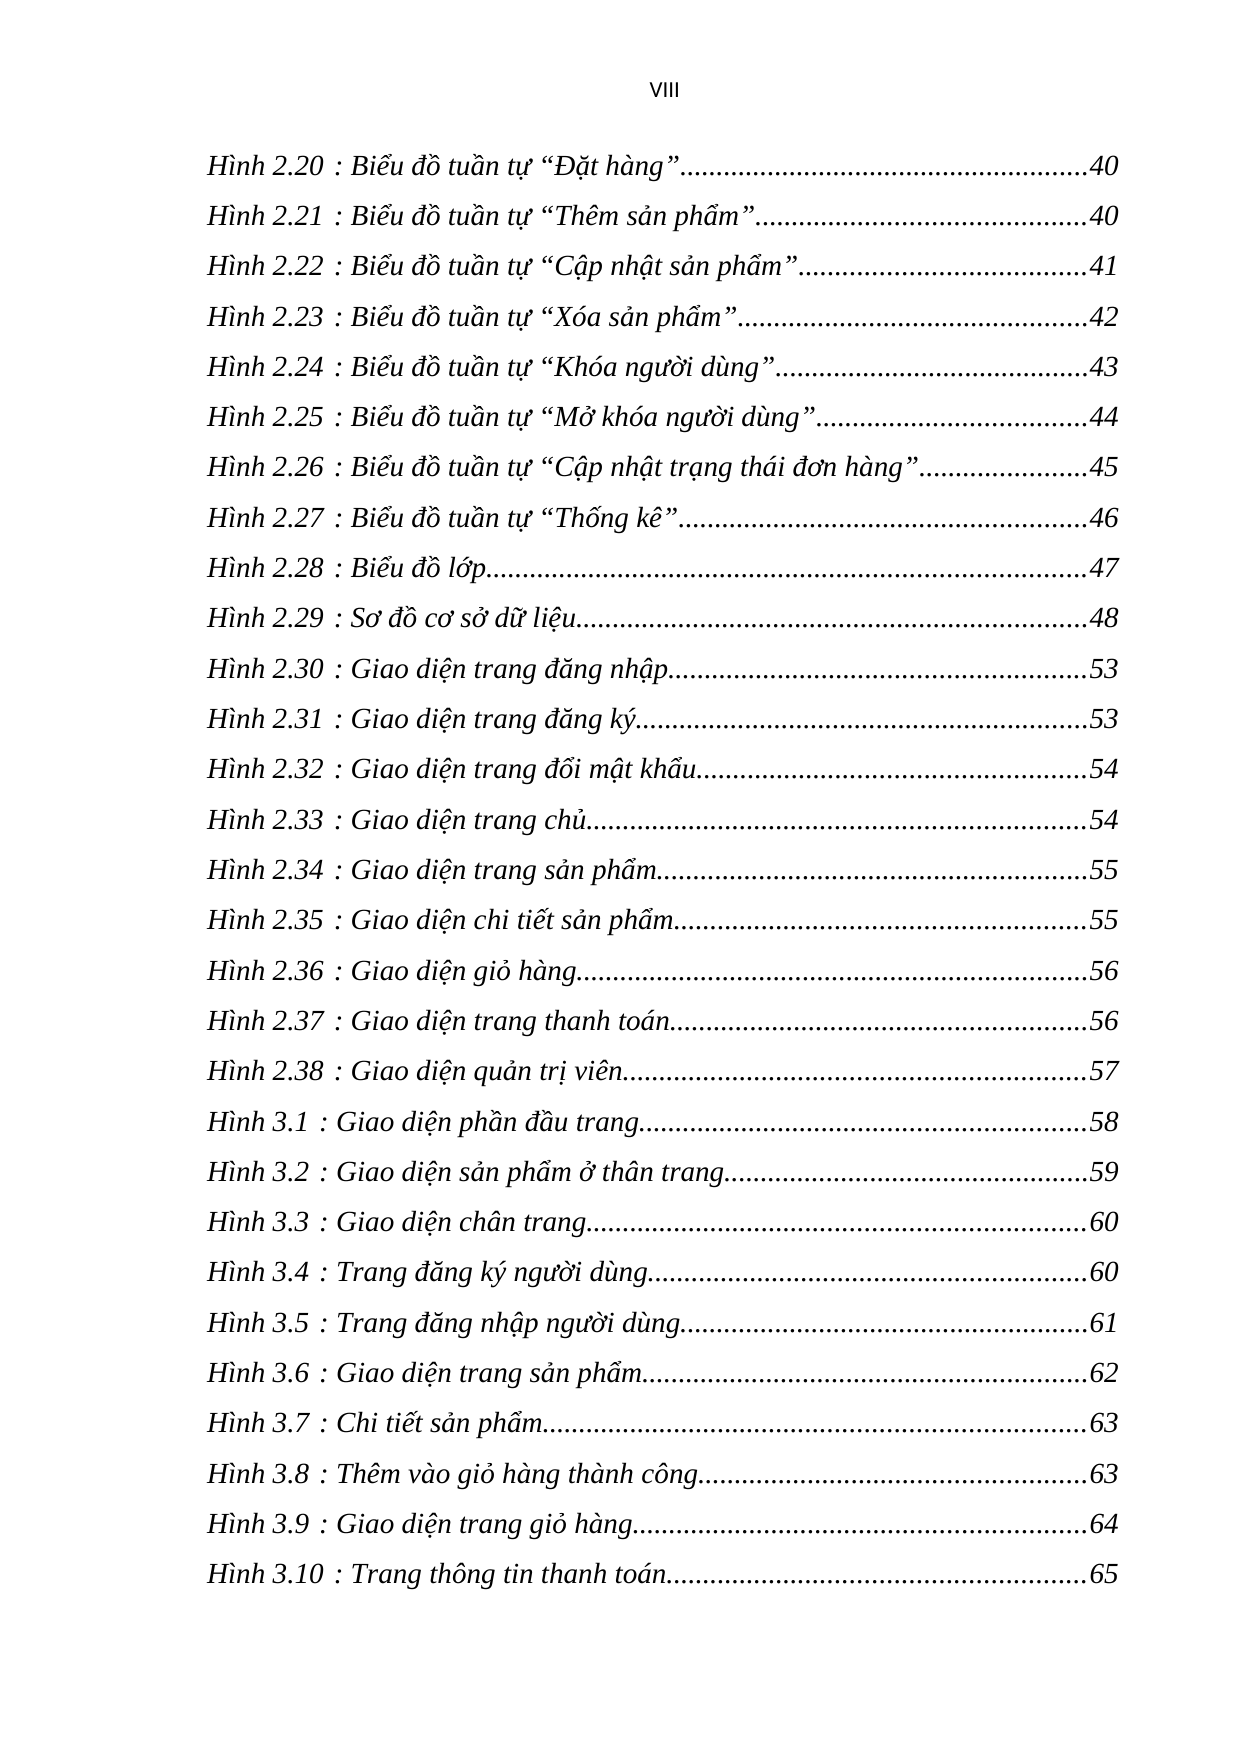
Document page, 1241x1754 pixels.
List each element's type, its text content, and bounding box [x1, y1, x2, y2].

text Hình 2.30 : Giao diện trang đăng nhập 53 [207, 651, 1122, 684]
text Hình 2.21 : Biểu đồ tuần tự “Thêm sản phẩm” 40 [207, 198, 1122, 232]
text Hình 2.26 : Biểu đồ tuần tự “Cập nhật trạng thái đơn hàng” 45 [207, 449, 1122, 483]
text Hình 3.3 : Giao diện chân trang 60 [207, 1204, 1122, 1238]
text Hình 2.27 : Biểu đồ tuần tự “Thống kê” 46 [207, 500, 1122, 533]
text Hình 2.31 : Giao diện trang đăng ký 53 [207, 701, 1122, 735]
text Hình 3.6 : Giao diện trang sản phẩm 62 [207, 1355, 1122, 1389]
text Hình 2.25 : Biểu đồ tuần tự “Mở khóa người dùng” 44 [207, 399, 1122, 433]
text Hình 2.34 : Giao diện trang sản phẩm 55 [207, 852, 1122, 886]
text Hình 2.24 : Biểu đồ tuần tự “Khóa người dùng” 43 [207, 349, 1122, 382]
text Hình 3.8 : Thêm vào giỏ hàng thành công 63 [207, 1456, 1122, 1489]
text Hình 2.38 : Giao diện quản trị viên 57 [207, 1053, 1122, 1087]
text Hình 3.7 : Chi tiết sản phẩm 63 [207, 1406, 1122, 1439]
text Hình 2.33 : Giao diện trang chủ 54 [207, 802, 1122, 835]
text Hình 3.1 : Giao diện phần đầu trang 58 [207, 1104, 1122, 1137]
text Hình 2.29 : Sơ đồ cơ sở dữ liệu 48 [207, 601, 1122, 634]
text Hình 2.23 : Biểu đồ tuần tự “Xóa sản phẩm” 42 [207, 299, 1122, 332]
text Hình 3.2 : Giao diện sản phẩm ở thân trang 59 [207, 1154, 1122, 1187]
text Hình 3.10 : Trang thông tin thanh toán 65 [207, 1556, 1122, 1590]
text Hình 2.28 : Biểu đồ lớp 47 [207, 550, 1122, 584]
text Hình 2.32 : Giao diện trang đổi mật khẩu 54 [207, 751, 1122, 785]
text Hình 2.35 : Giao diện chi tiết sản phẩm 55 [207, 902, 1122, 936]
text Hình 2.37 : Giao diện trang thanh toán 56 [207, 1003, 1122, 1037]
text Hình 2.20 : Biểu đồ tuần tự “Đặt hàng” 40 [207, 148, 1122, 181]
text Hình 2.22 : Biểu đồ tuần tự “Cập nhật sản phẩm” 41 [207, 248, 1122, 282]
text Hình 3.5 : Trang đăng nhập người dùng 61 [207, 1305, 1122, 1338]
text Hình 3.4 : Trang đăng ký người dùng 60 [207, 1254, 1122, 1288]
text Hình 2.36 : Giao diện giỏ hàng 56 [207, 953, 1122, 986]
text Hình 3.9 : Giao diện trang giỏ hàng 64 [207, 1506, 1122, 1540]
